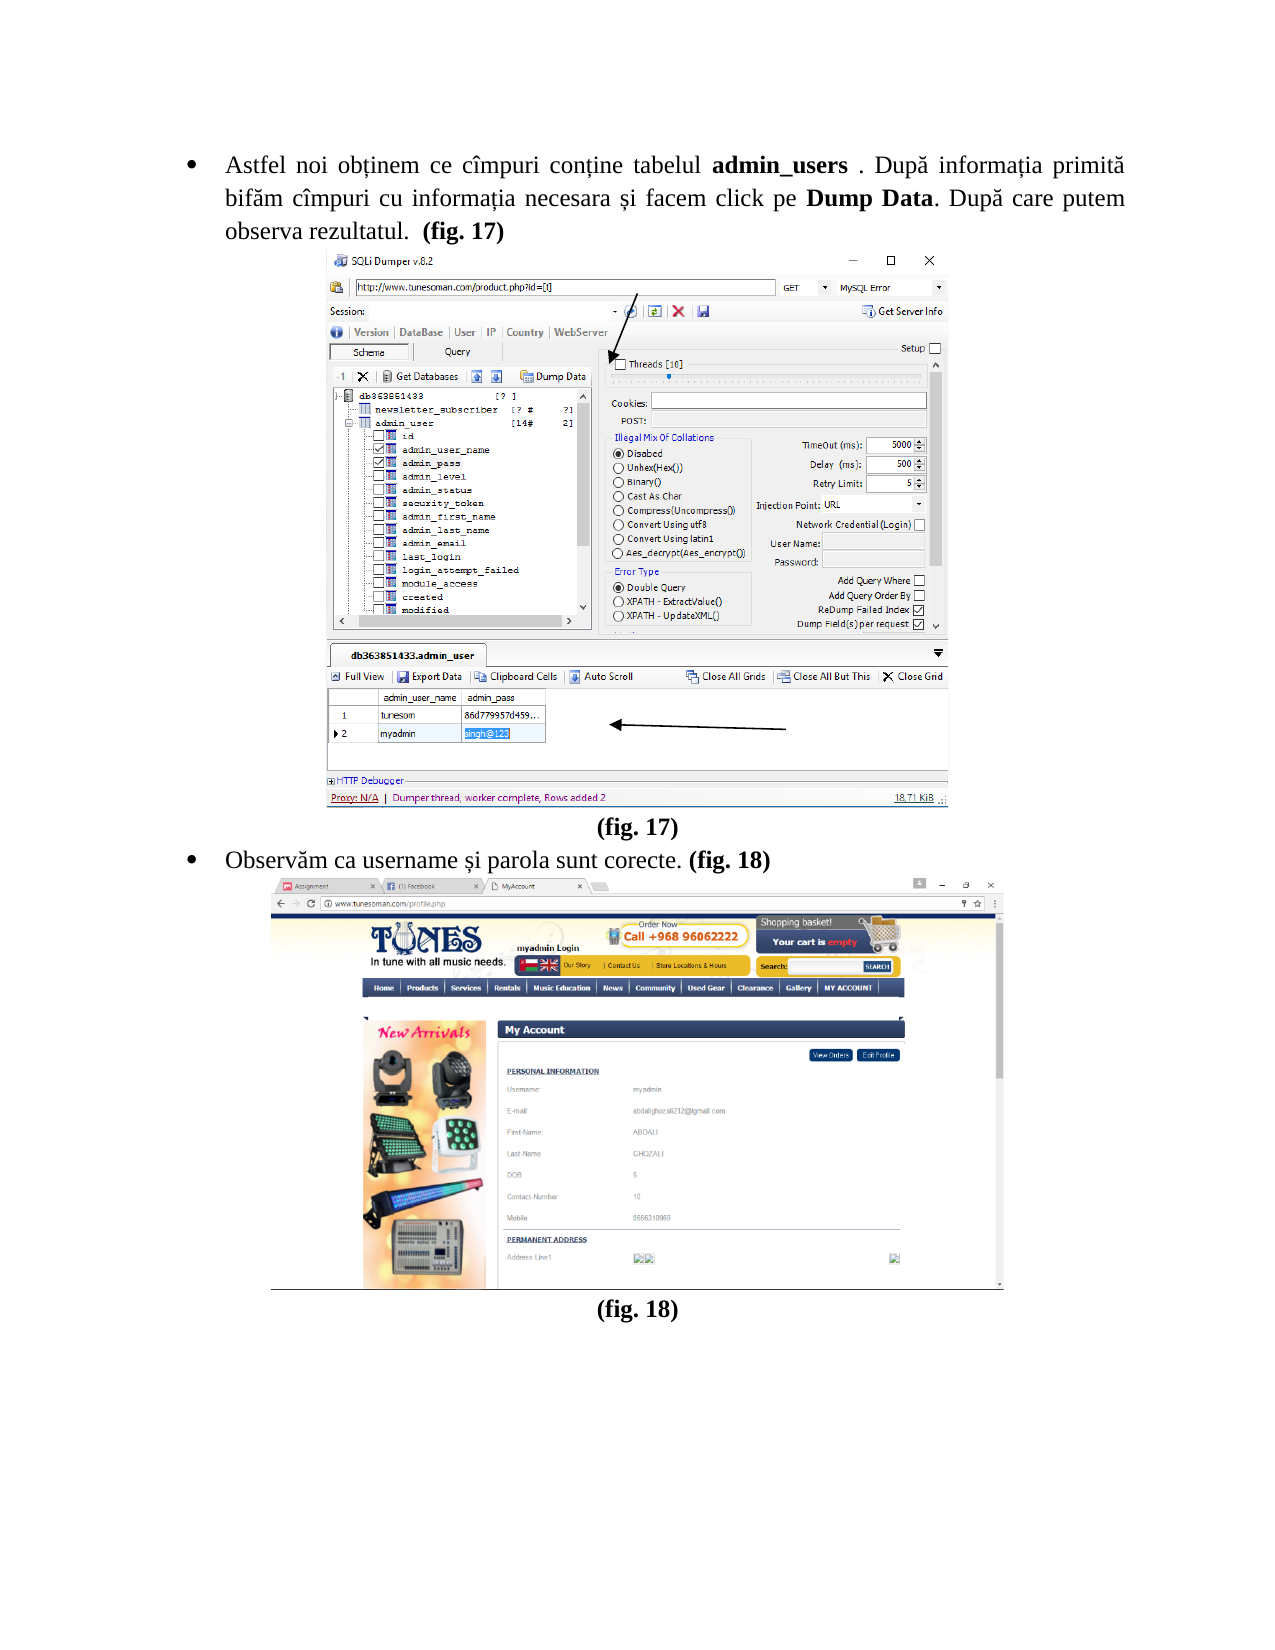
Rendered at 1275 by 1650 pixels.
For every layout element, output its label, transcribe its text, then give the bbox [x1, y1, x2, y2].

picture [271, 878, 1004, 1290]
text (fig. 17) [150, 812, 1125, 841]
list Observăm ca username și parola sunt corecte. (fig. 18) [187, 845, 1125, 874]
list Astfel noi obținem ce cîmpuri conține tabelul admin_users . După informația primită bifăm cîmpuri cu informația necesara și facem click pe Dump Data. După care putem observa rezultatul. (fig. 17) [187, 150, 1125, 245]
picture [326, 249, 949, 808]
text (fig. 18) [150, 1294, 1125, 1322]
